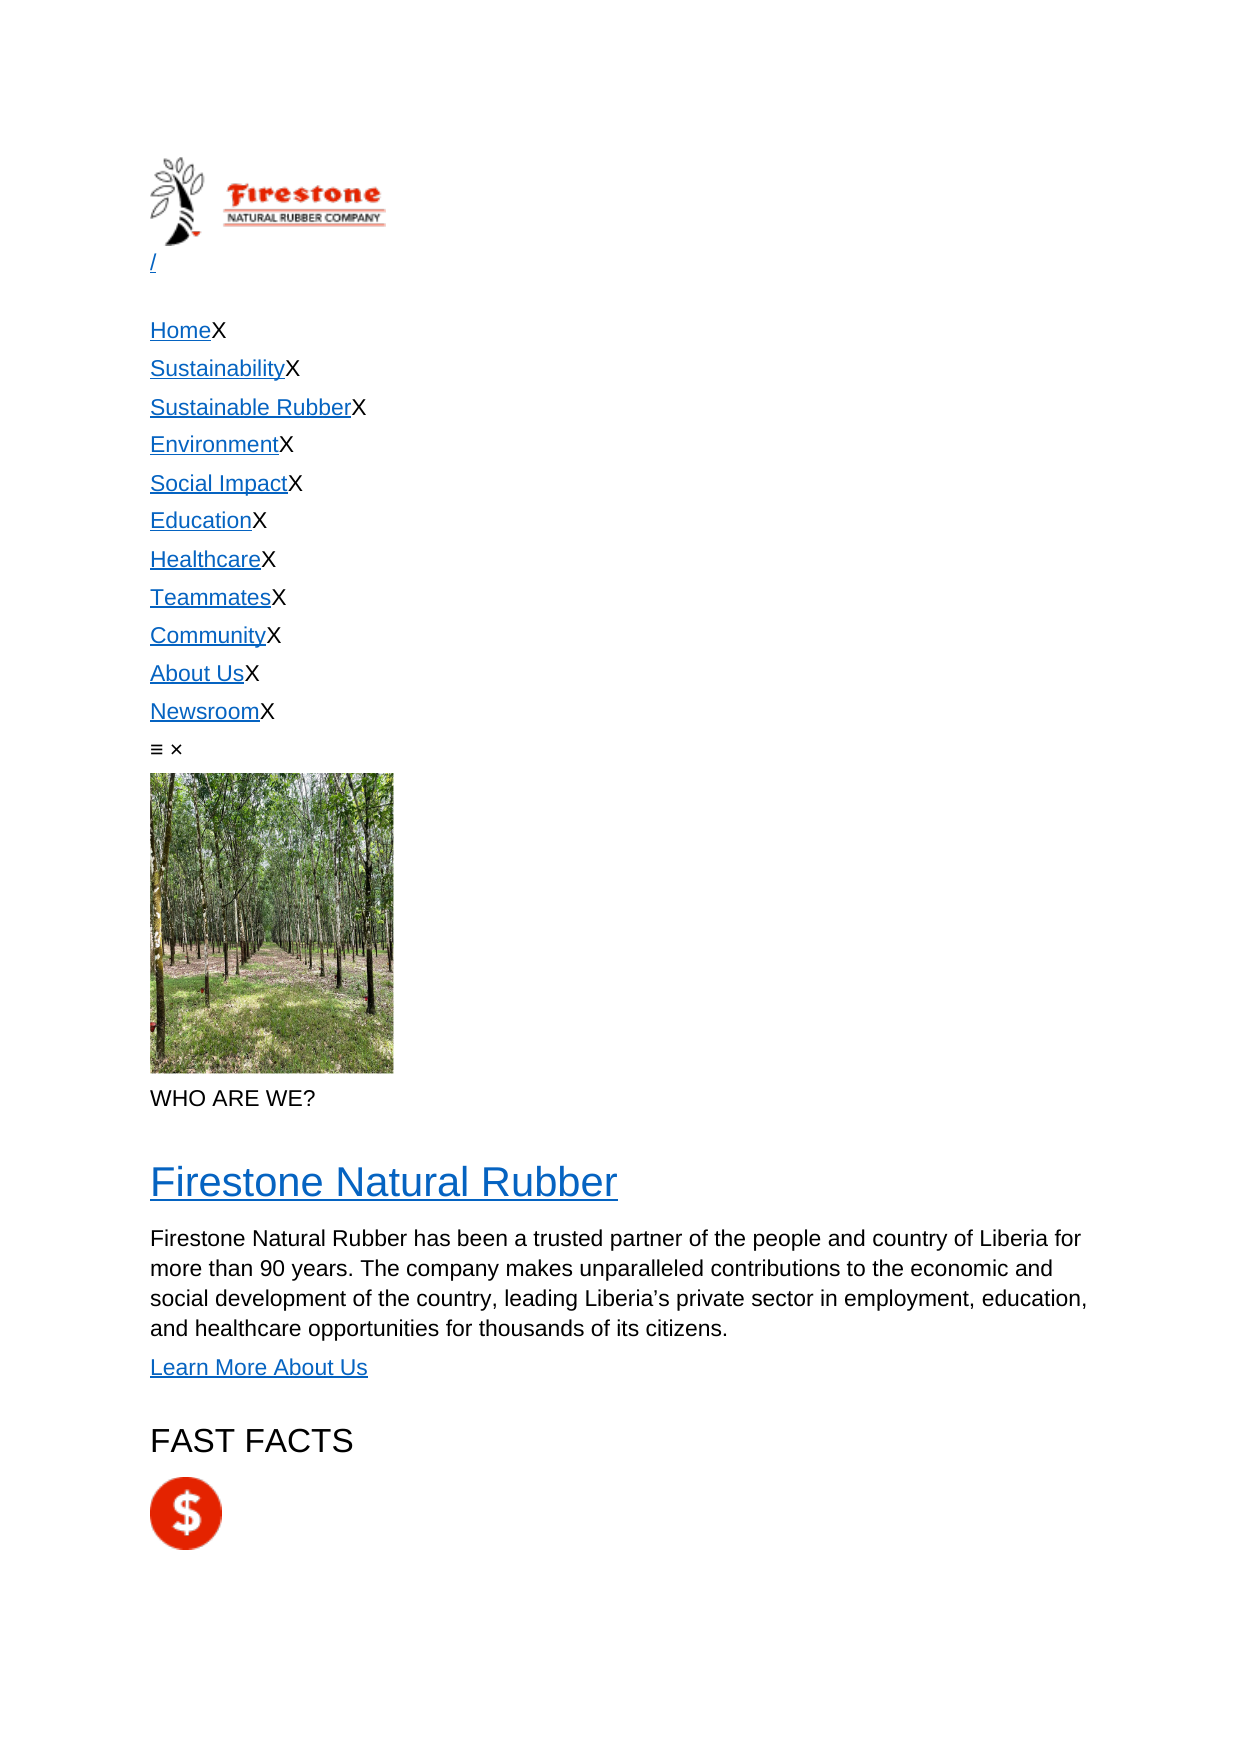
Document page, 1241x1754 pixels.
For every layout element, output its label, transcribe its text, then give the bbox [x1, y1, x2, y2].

picture [150, 773, 394, 1074]
subtitle Firestone Natural Rubber [150, 1157, 1090, 1205]
picture [150, 157, 386, 246]
text / [150, 158, 1090, 306]
text Learn More About Us [150, 1353, 1090, 1380]
subtitle FAST FACTS [150, 1421, 1090, 1459]
text ≡ × [150, 736, 1090, 762]
text WHO ARE WE? [150, 1085, 1090, 1112]
picture [150, 1477, 222, 1550]
text Firestone Natural Rubber has been a trusted partner of the people and country of Liberia for more than 90 years. The company makes unparalleled contributions to the economic and social development of the country, leading Liberia’s private sector in employment, education, and healthcare opportunities for thousands of its citizens. [150, 1225, 1090, 1342]
